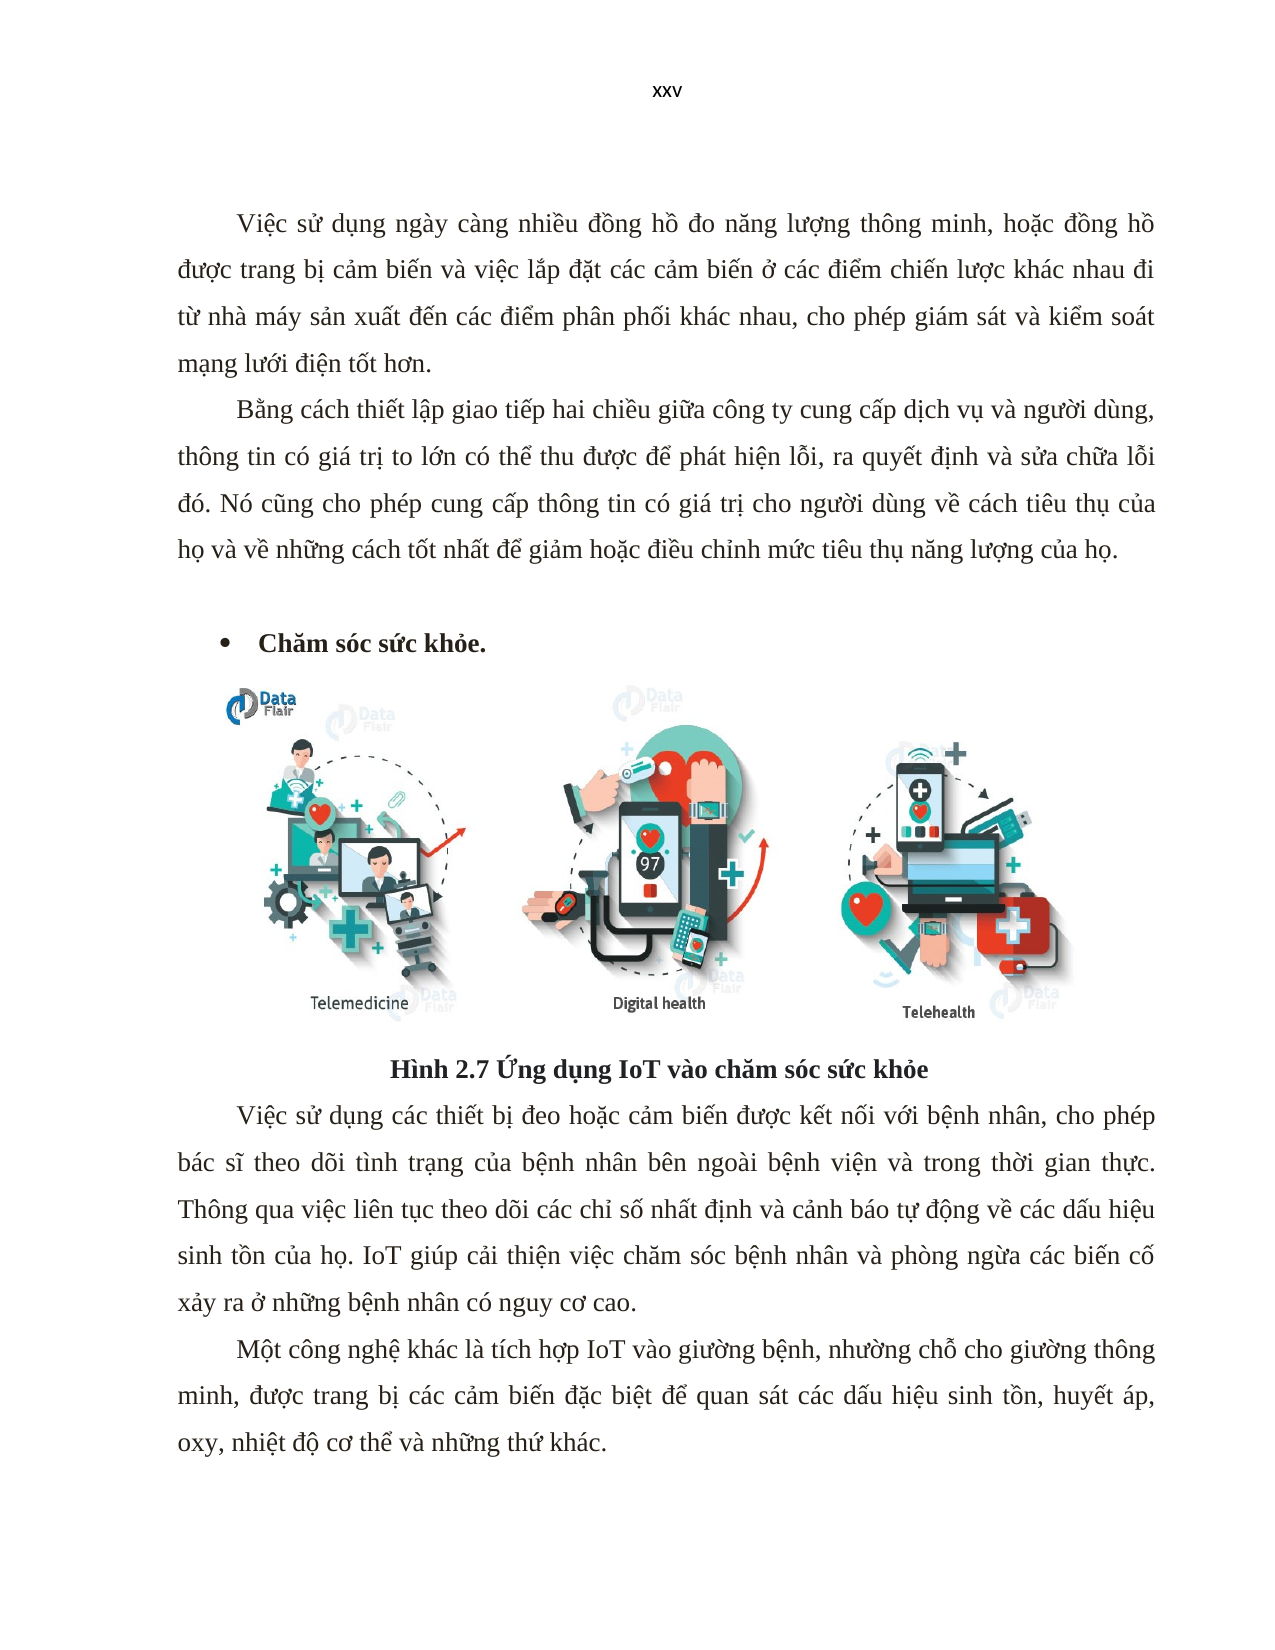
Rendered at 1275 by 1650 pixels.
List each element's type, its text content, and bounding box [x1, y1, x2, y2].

picture [212, 675, 1113, 1044]
text Một công nghệ khác là tích hợp IoT vào giường bệnh, nhường chỗ cho giường thông minh, được trang bị các cảm biến đặc biệt để quan sát các dấu hiệu sinh tồn, huyết áp, oxy, nhiệt độ cơ thể và những thứ khác. [177, 1333, 1157, 1457]
text Bằng cách thiết lập giao tiếp hai chiều giữa công ty cung cấp dịch vụ và người dùng, thông tin có giá trị to lớn có thể thu được để phát hiện lỗi, ra quyết định và sửa chữa lỗi đó. Nó cũng cho phép cung cấp thông tin có giá trị cho người dùng về cách tiêu thụ của họ và về những cách tốt nhất để giảm hoặc điều chỉnh mức tiêu thụ năng lượng của họ. [177, 393, 1157, 564]
list Chăm sóc sức khỏe. [220, 627, 1157, 658]
text Việc sử dụng ngày càng nhiều đồng hồ đo năng lượng thông minh, hoặc đồng hồ được trang bị cảm biến và việc lắp đặt các cảm biến ở các điểm chiến lược khác nhau đi từ nhà máy sản xuất đến các điểm phân phối khác nhau, cho phép giám sát và kiểm soát mạng lưới điện tốt hơn. [177, 207, 1157, 378]
